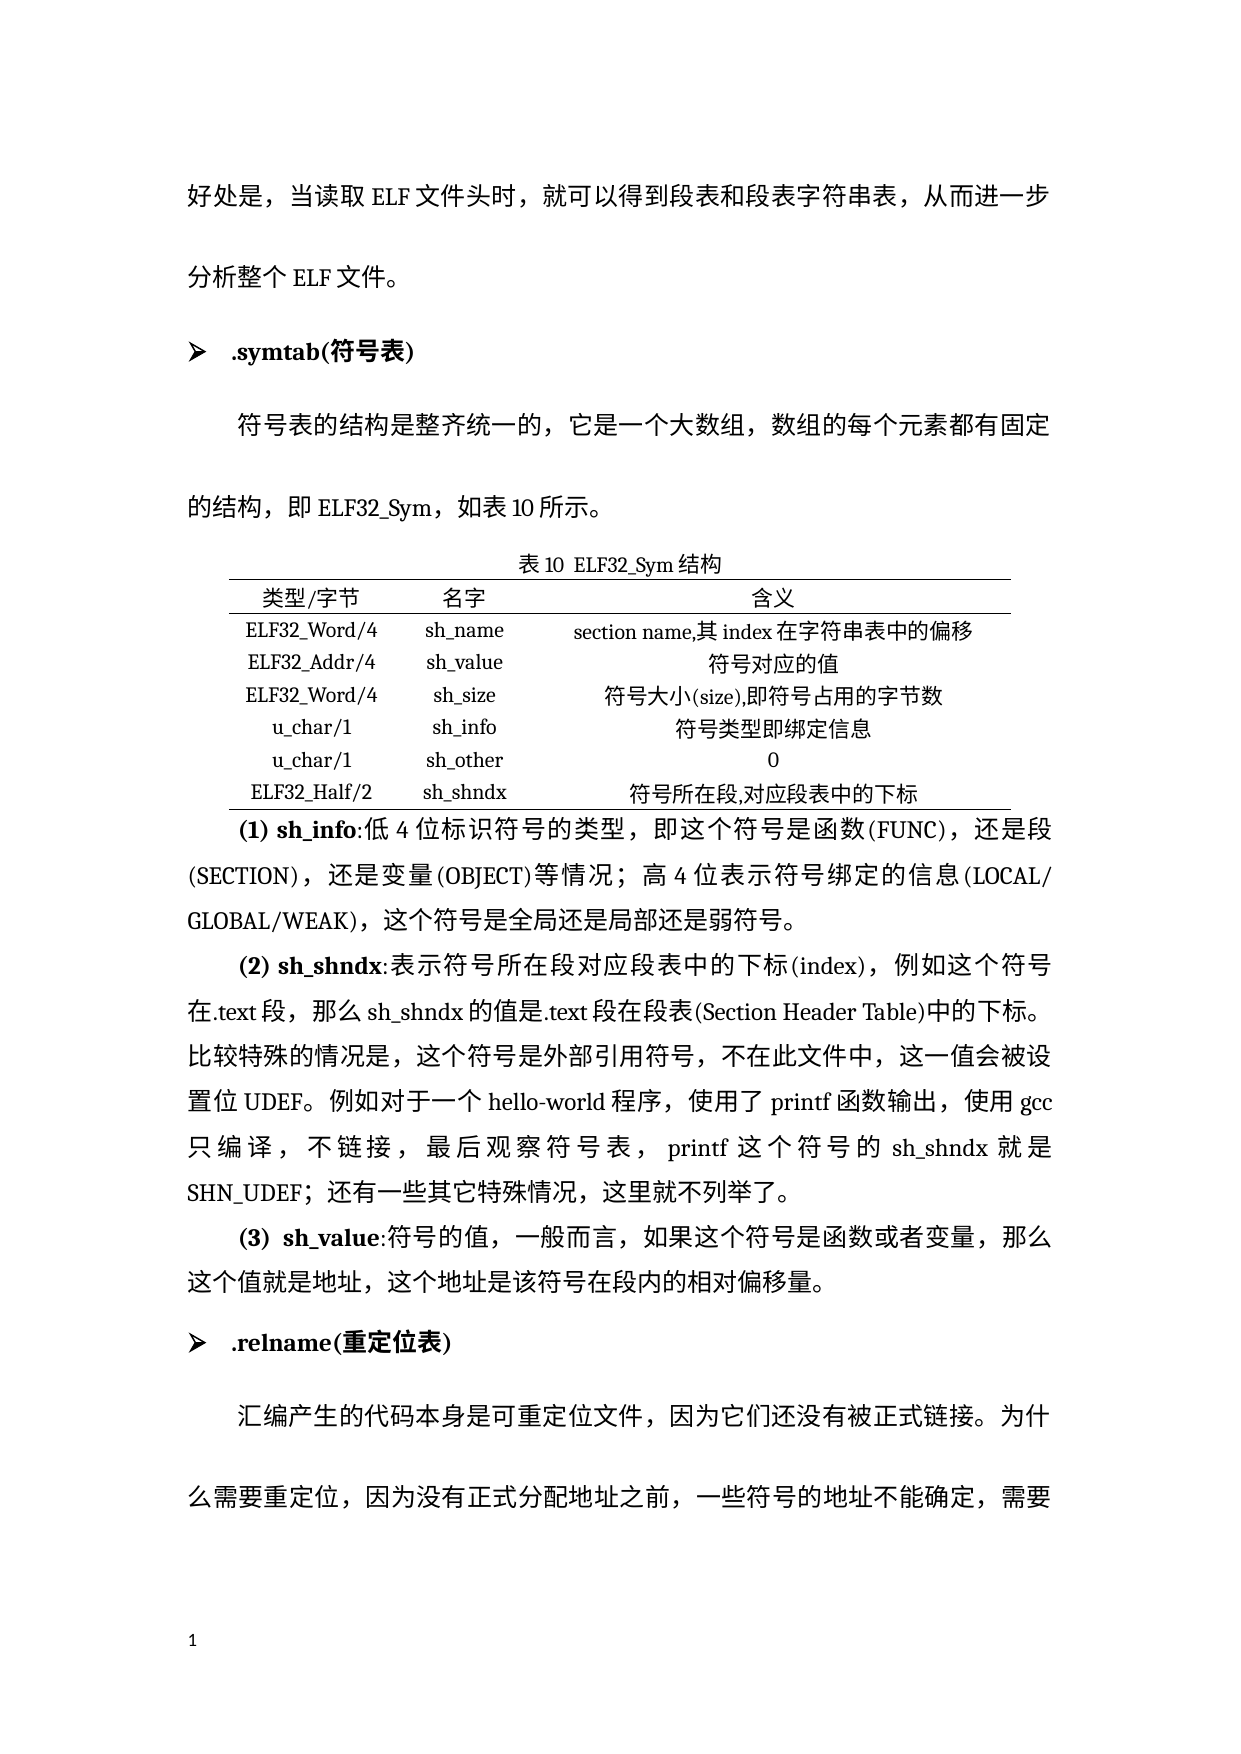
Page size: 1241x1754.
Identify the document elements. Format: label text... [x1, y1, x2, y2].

table_cell sh_size [394, 679, 535, 711]
table_cell 0 [535, 744, 1011, 776]
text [187, 1382, 1053, 1528]
text (3) sh_value:符号的值，一般而言，如果这个符号是函数或者变量，那么这个值就是地址，这个地址是该符号在段内的相对偏移量。 [187, 1218, 1053, 1299]
table_cell ELF32_Half/2 [229, 776, 394, 809]
table_cell 符号类型即绑定信息 [535, 711, 1011, 744]
table_cell ELF32_Addr/4 [229, 646, 394, 679]
list .symtab(符号表) [187, 317, 1053, 382]
table_cell u_char/1 [229, 744, 394, 776]
table_cell 符号对应的值 [535, 646, 1011, 679]
table_header 类型/字节 [229, 580, 394, 613]
table_cell ELF32_Word/4 [229, 614, 394, 646]
table_cell u_char/1 [229, 711, 394, 744]
text (2) sh_shndx:表示符号所在段对应段表中的下标(index)，例如这个符号在.text段，那么sh_shndx的值是.text段在段表(Section Header Table)中的下标。比较特殊的情况是，这个符号是外部引用符号，不在此文件中，这一值会被设置位UDEF。例如对于一个hello-world程序，使用了printf函数输出，使用gcc只编译，不链接，最后观察符号表，printf这个符号的sh_shndx就是SHN_UDEF；还有一些其它特殊情况，这里就不列举了。 [187, 946, 1053, 1208]
table_cell sh_shndx [394, 776, 535, 809]
table_cell section name,其index在字符串表中的偏移 [535, 614, 1011, 646]
text 表10 ELF32_Sym结构 [187, 547, 1053, 579]
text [187, 162, 1053, 308]
table_cell 符号所在段,对应段表中的下标 [535, 776, 1011, 809]
text (1) sh_info:低4位标识符号的类型，即这个符号是函数(FUNC)，还是段(SECTION)，还是变量(OBJECT)等情况；高4位表示符号绑定的信息(LOCAL/GLOBAL/WEAK)，这个符号是全局还是局部还是弱符号。 [187, 810, 1053, 937]
table_cell sh_value [394, 646, 535, 679]
list .relname(重定位表) [187, 1308, 1053, 1373]
table_header 含义 [535, 580, 1011, 613]
text 符号表的结构是整齐统一的，它是一个大数组，数组的每个元素都有固定的结构，即ELF32_Sym，如表10所示。 [187, 391, 1053, 538]
table_cell sh_info [394, 711, 535, 744]
table_cell ELF32_Word/4 [229, 679, 394, 711]
table_cell 符号大小(size),即符号占用的字节数 [535, 679, 1011, 711]
table_cell sh_other [394, 744, 535, 776]
table_header 名字 [394, 580, 535, 613]
table_cell sh_name [394, 614, 535, 646]
